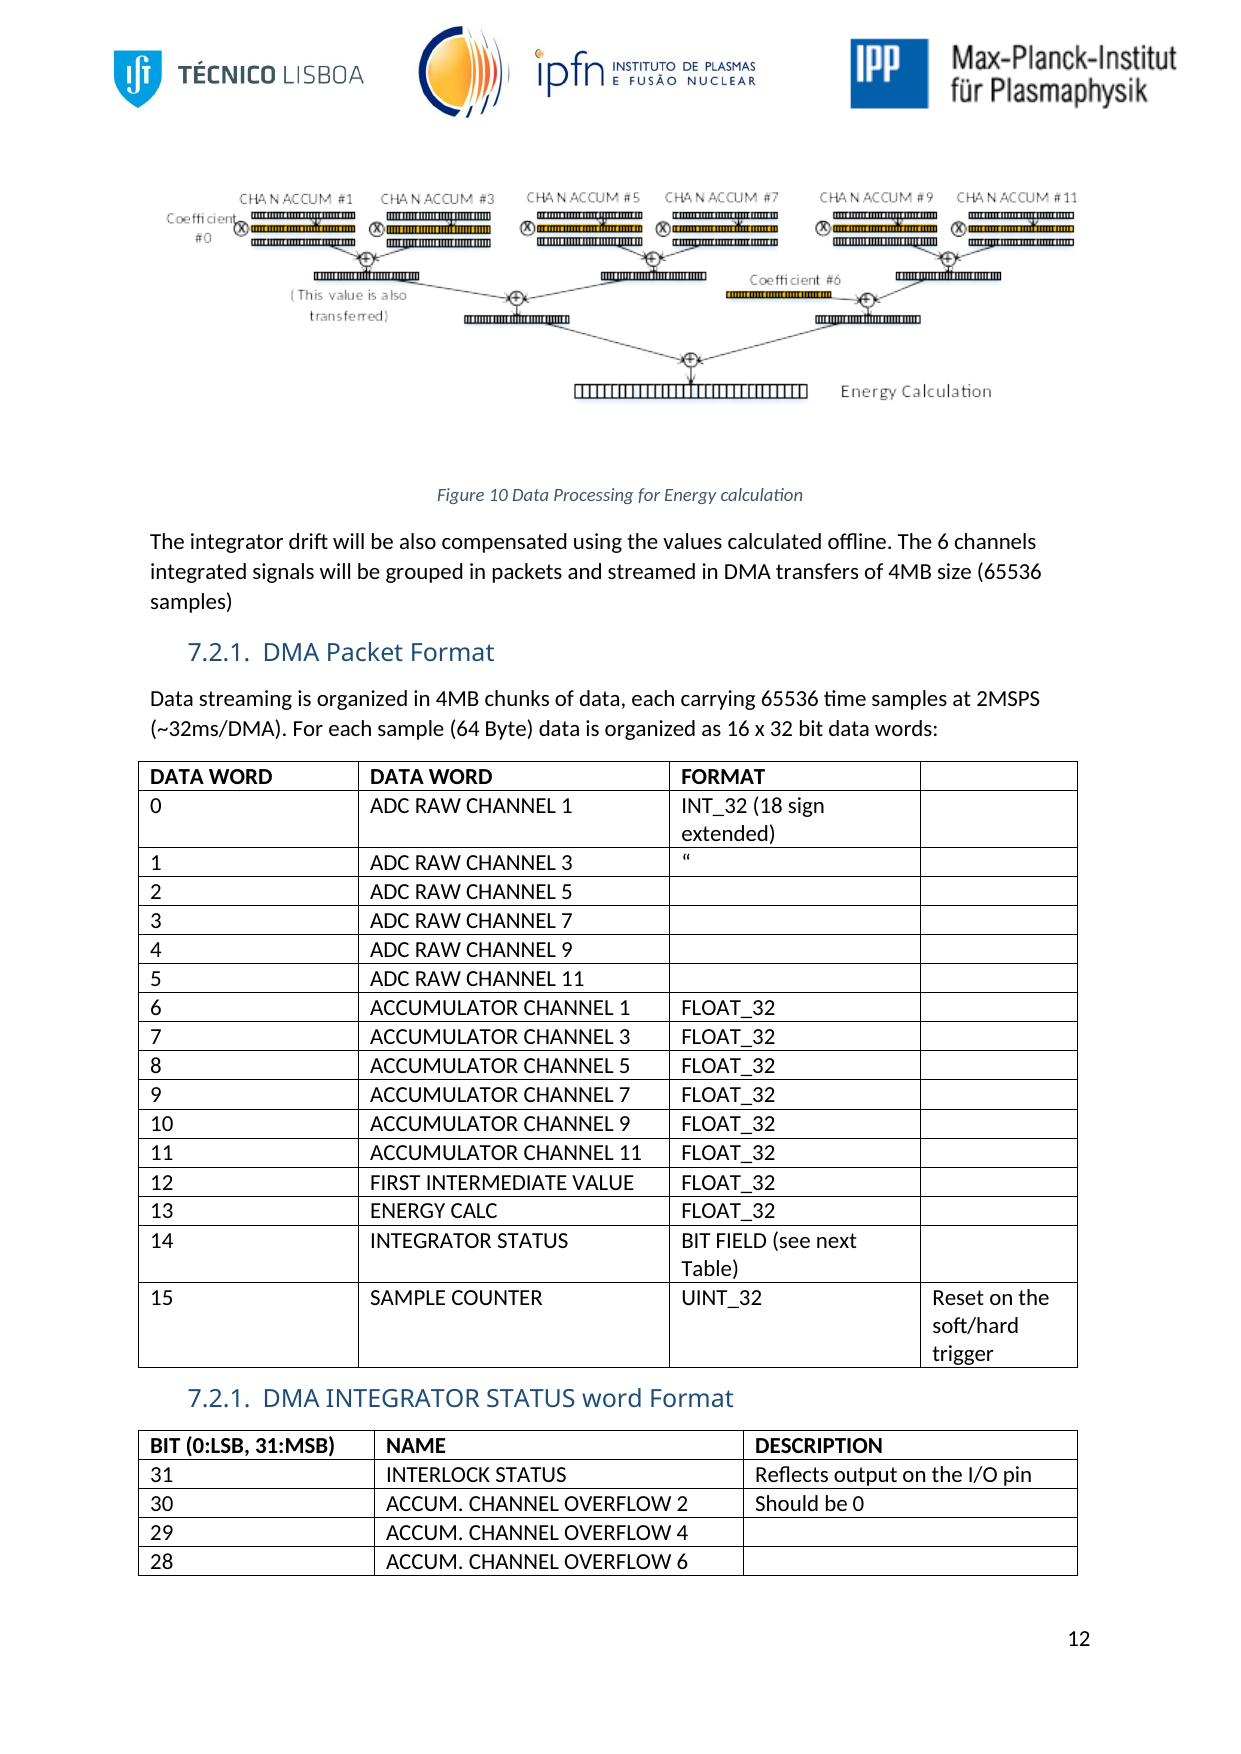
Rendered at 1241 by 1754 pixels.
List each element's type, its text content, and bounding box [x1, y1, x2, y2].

table_header DESCRIPTION [744, 1431, 1077, 1459]
table_cell [670, 906, 920, 934]
table_cell [744, 1547, 1077, 1575]
table_header [921, 762, 1077, 790]
table_cell ACCUM. CHANNEL OVERFLOW 2 [375, 1489, 743, 1517]
table_cell ADC RAW CHANNEL 9 [359, 935, 669, 963]
table_cell [921, 1226, 1077, 1282]
table_cell 31 [139, 1460, 374, 1488]
table_cell ACCUMULATOR CHANNEL 5 [359, 1051, 669, 1079]
table_cell 11 [139, 1139, 358, 1167]
table_cell 15 [139, 1283, 358, 1367]
table_cell “ [670, 848, 920, 876]
table_cell 30 [139, 1489, 374, 1517]
table_cell ACCUM. CHANNEL OVERFLOW 6 [375, 1547, 743, 1575]
table_cell ACCUM. CHANNEL OVERFLOW 4 [375, 1518, 743, 1546]
table_cell ENERGY CALC [359, 1197, 669, 1225]
table_cell [921, 935, 1077, 963]
table_header BIT (0:LSB, 31:MSB) [139, 1431, 374, 1459]
table_cell 12 [139, 1168, 358, 1196]
table_cell FLOAT_32 [670, 1197, 920, 1225]
table_cell [921, 848, 1077, 876]
picture [826, 25, 1210, 123]
table_cell ACCUMULATOR CHANNEL 7 [359, 1080, 669, 1108]
subtitle DMA Packet Format [187, 634, 1090, 668]
table_cell ADC RAW CHANNEL 7 [359, 906, 669, 934]
table_cell FLOAT_32 [670, 993, 920, 1021]
table_cell 3 [139, 906, 358, 934]
table_cell [921, 1168, 1077, 1196]
table_cell 4 [139, 935, 358, 963]
table_cell ACCUMULATOR CHANNEL 3 [359, 1022, 669, 1050]
subtitle DMA INTEGRATOR STATUS word Format [187, 1380, 1090, 1414]
table_cell FLOAT_32 [670, 1110, 920, 1137]
table_cell [921, 1110, 1077, 1137]
table_cell [921, 791, 1077, 847]
table_cell ADC RAW CHANNEL 11 [359, 964, 669, 992]
table_cell 9 [139, 1080, 358, 1108]
table_cell ADC RAW CHANNEL 1 [359, 791, 669, 847]
table_cell [921, 906, 1077, 934]
table_cell ADC RAW CHANNEL 3 [359, 848, 669, 876]
table_cell FIRST INTERMEDIATE VALUE [359, 1168, 669, 1196]
table_cell FLOAT_32 [670, 1051, 920, 1079]
table_cell ACCUMULATOR CHANNEL 11 [359, 1139, 669, 1167]
table_cell BIT FIELD (see next Table) [670, 1226, 920, 1282]
table_header DATA WORD [139, 762, 358, 790]
table_cell [921, 877, 1077, 905]
table_header FORMAT [670, 762, 920, 790]
table_cell [921, 993, 1077, 1021]
table_cell 28 [139, 1547, 374, 1575]
table_cell FLOAT_32 [670, 1168, 920, 1196]
table_cell [921, 1197, 1077, 1225]
table_cell 13 [139, 1197, 358, 1225]
table_cell [921, 1022, 1077, 1050]
table_cell [670, 964, 920, 992]
table_cell 10 [139, 1110, 358, 1137]
table_cell [670, 877, 920, 905]
table_cell [744, 1518, 1077, 1546]
table_cell INT_32 (18 sign extended) [670, 791, 920, 847]
table_header NAME [375, 1431, 743, 1459]
table_cell Reset on the soft/hard trigger [921, 1283, 1077, 1367]
text The integrator drift will be also compensated using the values calculated offline. The 6 channels integrated signals will be grouped in packets and streamed in DMA transfers of 4MB size (65536 samples) [150, 527, 1090, 616]
picture [403, 16, 763, 130]
table_cell SAMPLE COUNTER [359, 1283, 669, 1367]
table_cell 29 [139, 1518, 374, 1546]
table_cell Should be 0 [744, 1489, 1077, 1517]
table_cell FLOAT_32 [670, 1080, 920, 1108]
table_cell [921, 1080, 1077, 1108]
table_cell ACCUMULATOR CHANNEL 1 [359, 993, 669, 1021]
table_cell 7 [139, 1022, 358, 1050]
table_cell FLOAT_32 [670, 1022, 920, 1050]
table_cell [921, 1051, 1077, 1079]
table_cell ACCUMULATOR CHANNEL 9 [359, 1110, 669, 1137]
table_cell FLOAT_32 [670, 1139, 920, 1167]
table_cell 14 [139, 1226, 358, 1282]
table_cell INTERLOCK STATUS [375, 1460, 743, 1488]
table_cell Reflects output on the I/O pin [744, 1460, 1077, 1488]
table_cell 0 [139, 791, 358, 847]
table_cell 8 [139, 1051, 358, 1079]
table_cell 2 [139, 877, 358, 905]
text Data streaming is organized in 4MB chunks of data, each carrying 65536 time samples at 2MSPS (~32ms/DMA). For each sample (64 Byte) data is organized as 16 x 32 bit data words: [150, 684, 1090, 742]
table_header DATA WORD [359, 762, 669, 790]
table_cell [921, 1139, 1077, 1167]
table_cell UINT_32 [670, 1283, 920, 1367]
table_cell INTEGRATOR STATUS [359, 1226, 669, 1282]
table_cell 5 [139, 964, 358, 992]
table_cell [921, 964, 1077, 992]
table_cell [670, 935, 920, 963]
table_cell 6 [139, 993, 358, 1021]
picture [79, 42, 392, 114]
table_cell 1 [139, 848, 358, 876]
table_cell ADC RAW CHANNEL 5 [359, 877, 669, 905]
